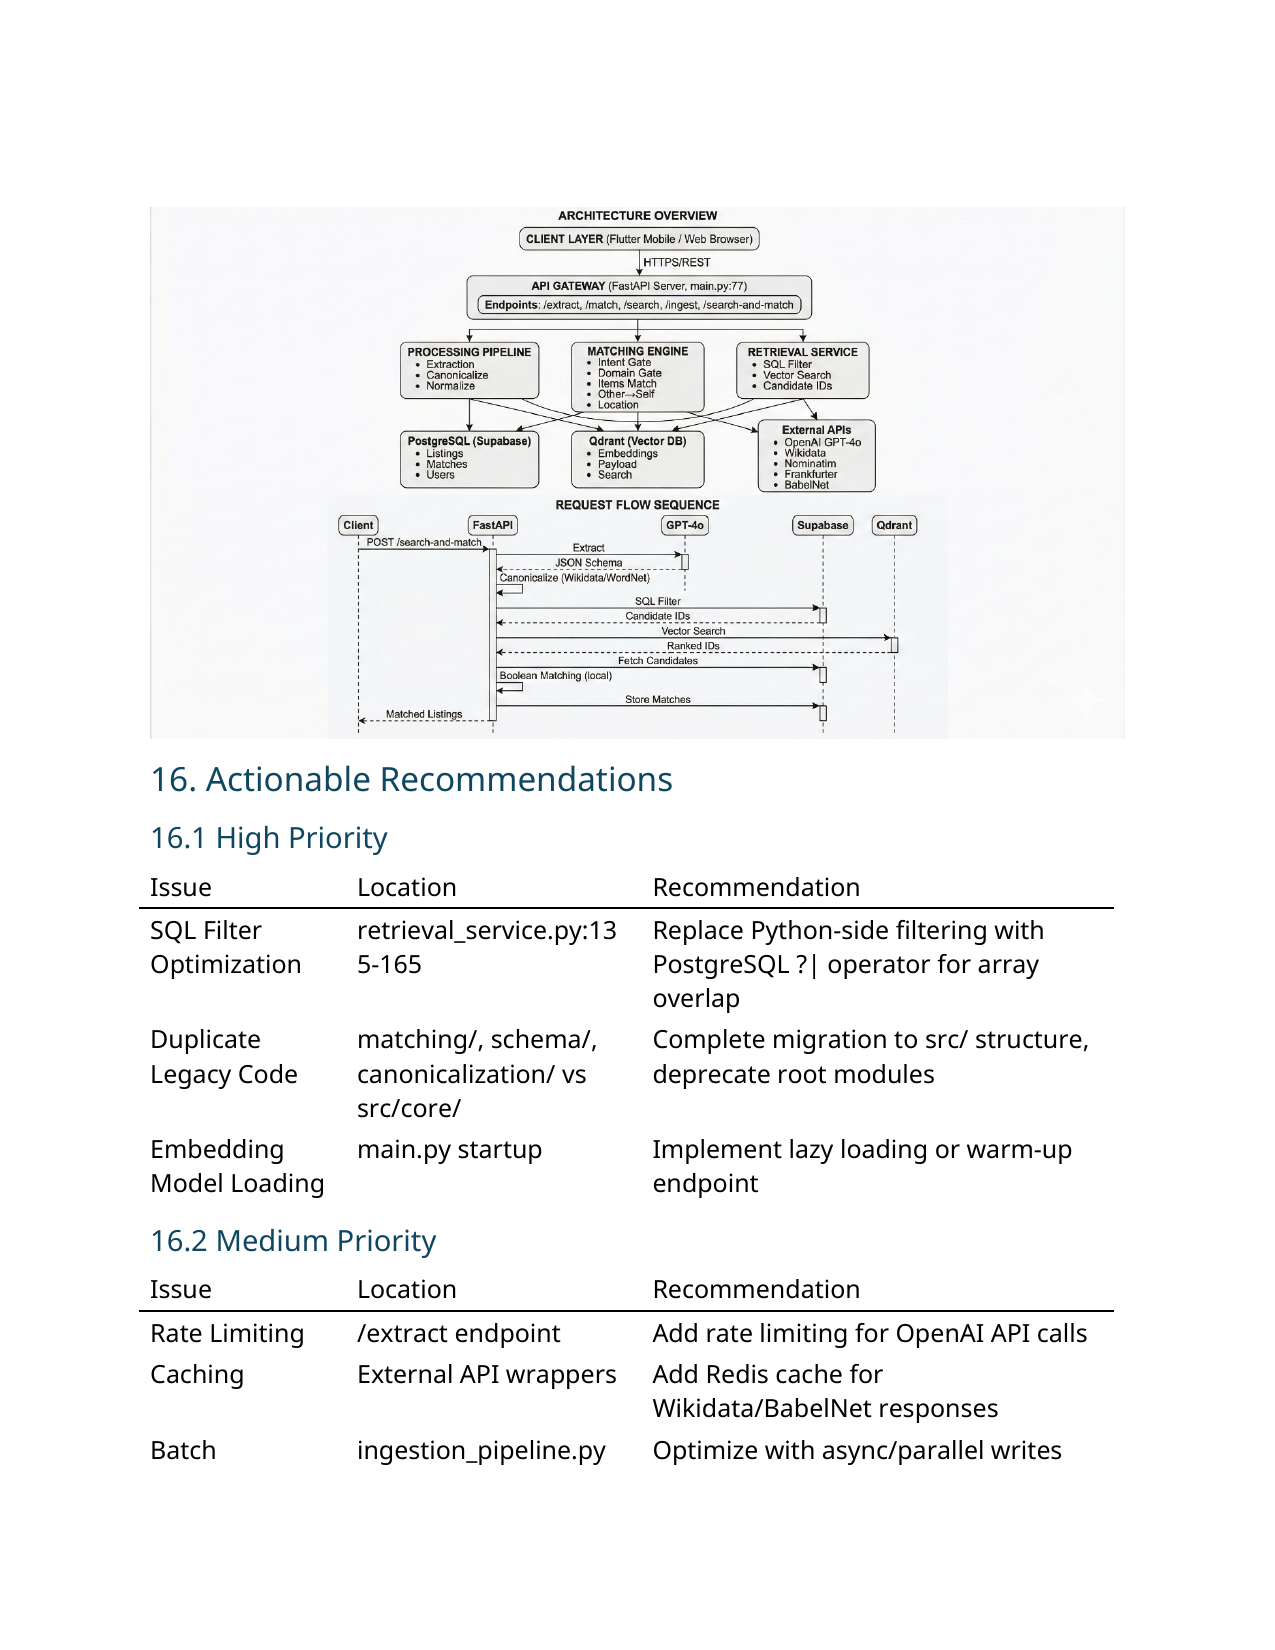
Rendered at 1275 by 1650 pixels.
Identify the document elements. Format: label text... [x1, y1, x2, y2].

table_cell retrieval_service.py:135-165 [346, 909, 641, 1018]
table_header Issue [139, 1269, 346, 1310]
table_cell Caching [139, 1353, 346, 1429]
table_cell Replace Python-side filtering with PostgreSQL ?| operator for array overlap [641, 909, 1114, 1018]
table_cell Batch Ingestion [139, 1429, 346, 1470]
picture [150, 207, 1125, 739]
table_header Recommendation [641, 866, 1114, 907]
table_cell Optimize with async/parallel writes [641, 1429, 1114, 1470]
subtitle 16.2 Medium Priority [150, 1220, 1125, 1260]
subtitle 16.1 High Priority [150, 818, 1125, 857]
table_cell matching/, schema/, canonicalization/ vs src/core/ [346, 1019, 641, 1128]
table_cell Rate Limiting [139, 1312, 346, 1353]
table_cell Embedding Model Loading [139, 1128, 346, 1204]
table_header Issue [139, 866, 346, 907]
subtitle 16. Actionable Recommendations [150, 739, 1125, 801]
table_cell SQL Filter Optimization [139, 909, 346, 1018]
table_cell /extract endpoint [346, 1312, 641, 1353]
table_cell Duplicate Legacy Code [139, 1019, 346, 1128]
table_cell ingestion_pipeline.py [346, 1429, 641, 1470]
table_cell main.py startup [346, 1128, 641, 1204]
table_cell Implement lazy loading or warm-up endpoint [641, 1128, 1114, 1204]
table_cell Add rate limiting for OpenAI API calls [641, 1312, 1114, 1353]
table_header Location [346, 1269, 641, 1310]
table_header Recommendation [641, 1269, 1114, 1310]
table_cell Add Redis cache for Wikidata/BabelNet responses [641, 1353, 1114, 1429]
table_cell Complete migration to src/ structure, deprecate root modules [641, 1019, 1114, 1128]
table_cell External API wrappers [346, 1353, 641, 1429]
table_header Location [346, 866, 641, 907]
